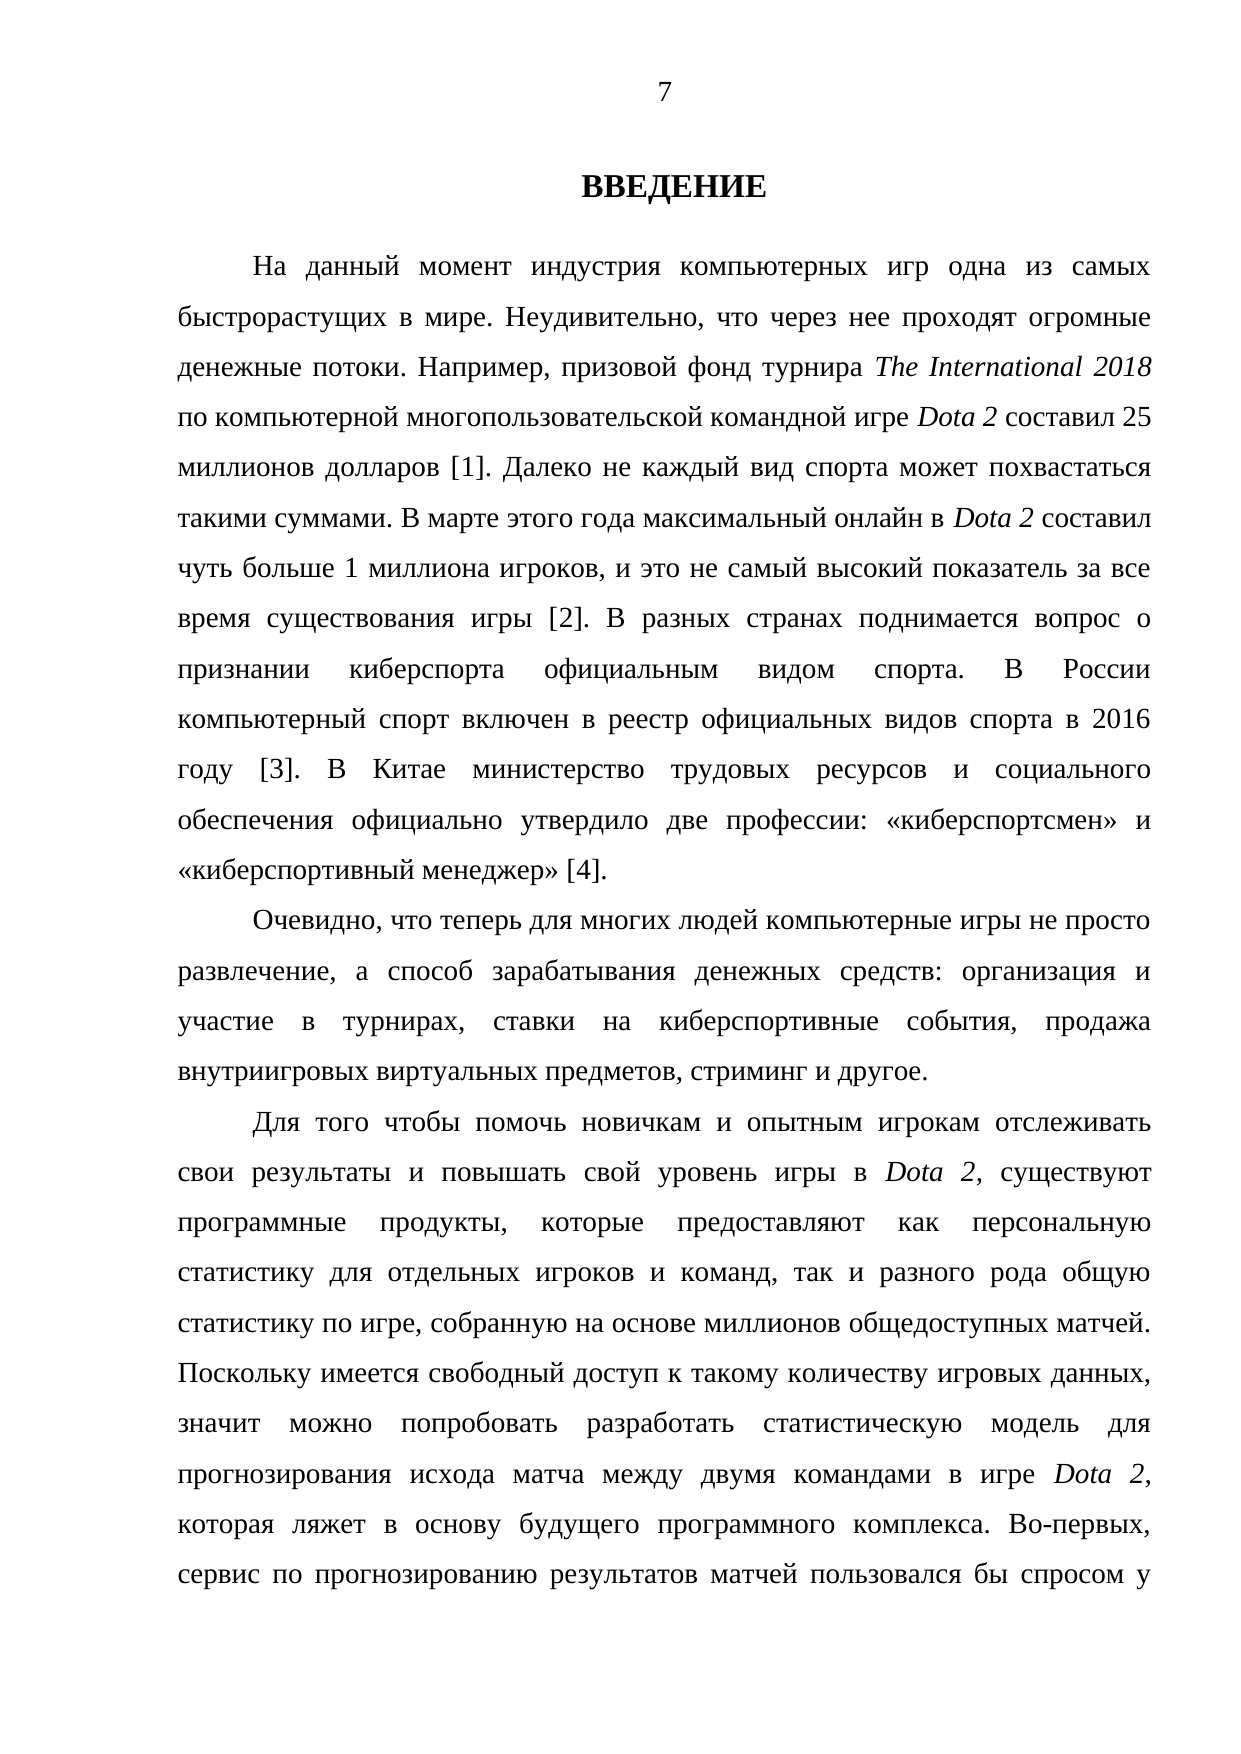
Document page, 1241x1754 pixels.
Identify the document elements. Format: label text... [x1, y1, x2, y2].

subtitle ВВЕДЕНИЕ [196, 166, 1152, 204]
text На данный момент индустрия компьютерных игр одна из самых быстрорастущих в мире. Неудивительно, что через нее проходят огромные денежные потоки. Например, призовой фонд турнира The International 2018 по компьютерной многопользовательской командной игре Dota 2 составил 25 миллионов долларов [1]. Далеко не каждый вид спорта может похвастаться такими суммами. В марте этого года максимальный онлайн в Dota 2 составил чуть больше 1 миллиона игроков, и это не самый высокий показатель за все время существования игры [2]. В разных странах поднимается вопрос о признании киберспорта официальным видом спорта. В России компьютерный спорт включен в реестр официальных видов спорта в 2016 году [3]. В Китае министерство трудовых ресурсов и социального обеспечения официально утвердило две профессии: «киберспортсмен» и «киберспортивный менеджер» [4]. [177, 248, 1152, 886]
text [177, 1104, 1152, 1590]
text Очевидно, что теперь для многих людей компьютерные игры не просто развлечение, а способ зарабатывания денежных средств: организация и участие в турнирах, ставки на киберспортивные события, продажа внутриигровых виртуальных предметов, стриминг и другое. [177, 902, 1152, 1087]
